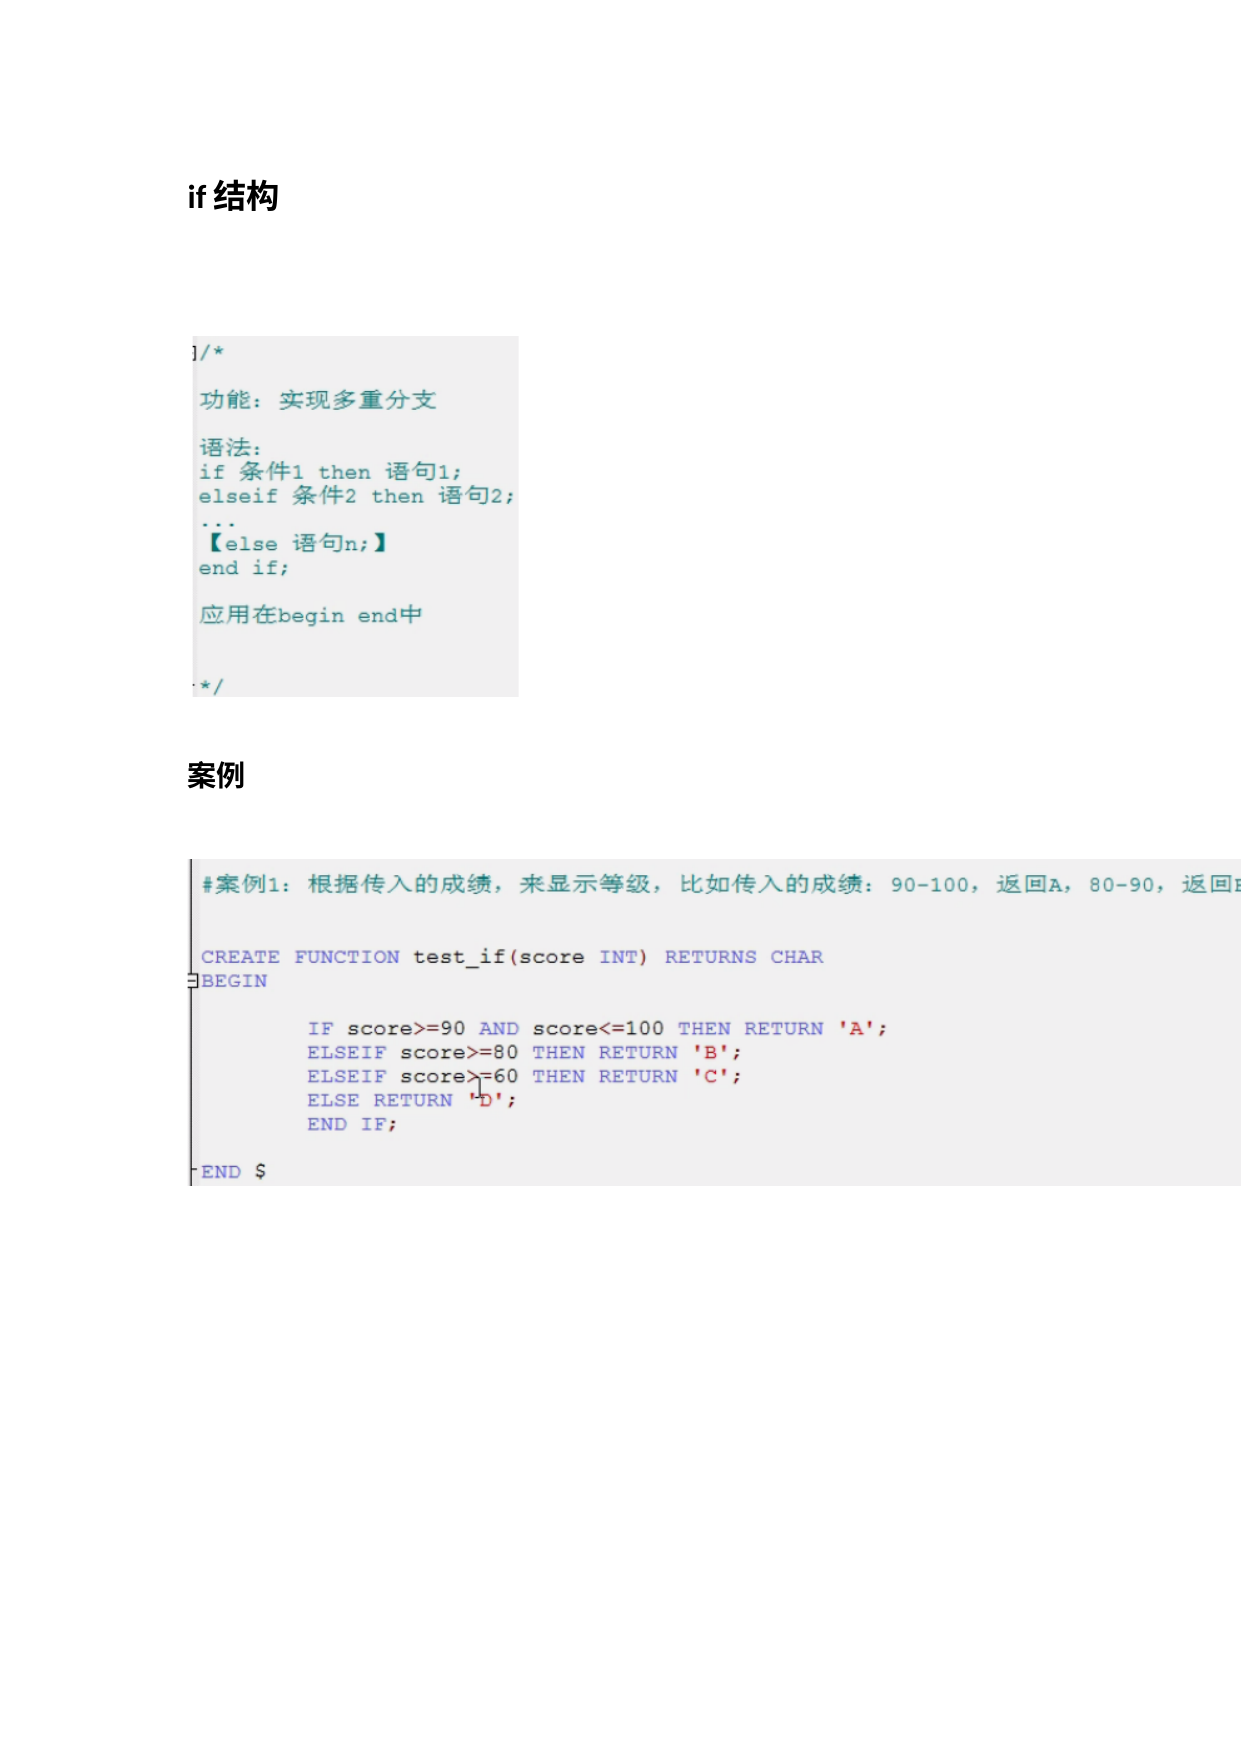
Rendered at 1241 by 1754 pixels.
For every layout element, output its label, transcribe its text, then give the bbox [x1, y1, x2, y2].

subtitle if结构 [187, 162, 1053, 227]
subtitle 案例 [187, 741, 1053, 806]
picture [187, 859, 1241, 1186]
picture [192, 336, 519, 697]
